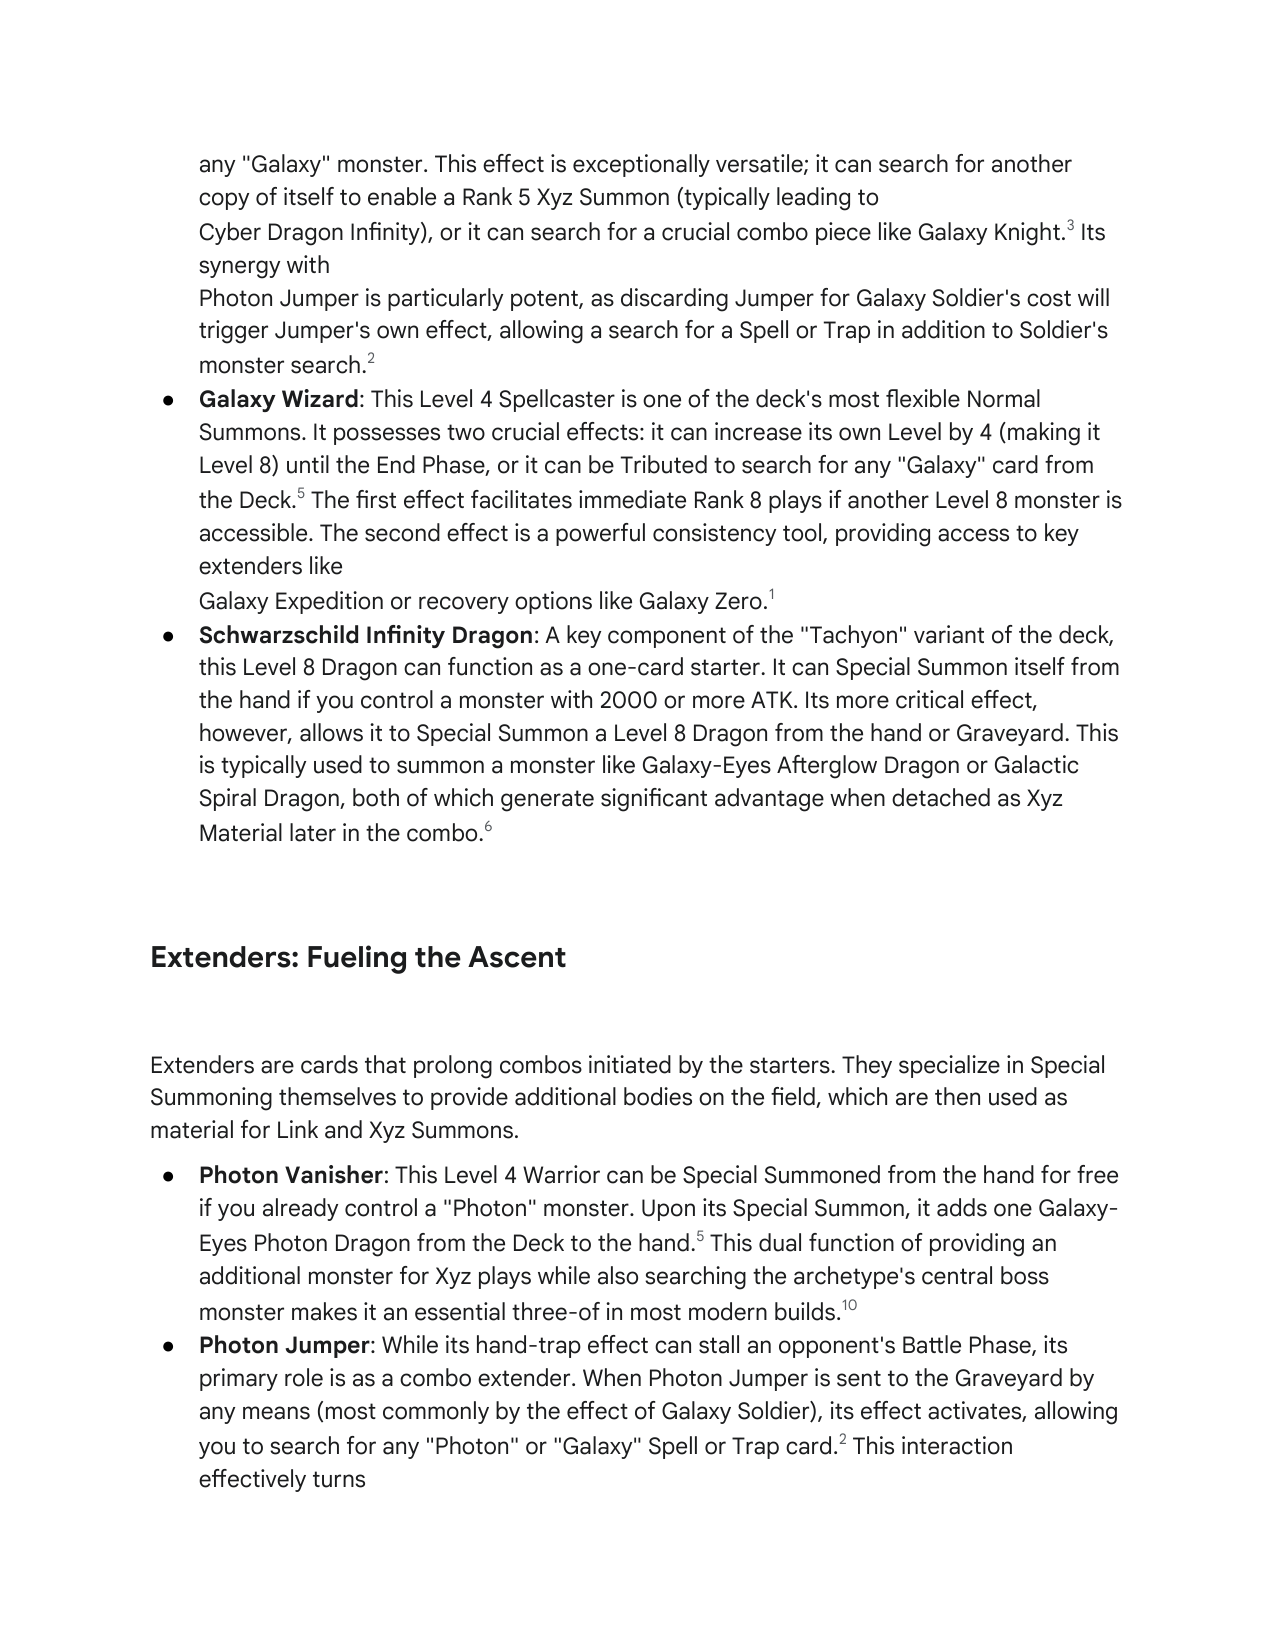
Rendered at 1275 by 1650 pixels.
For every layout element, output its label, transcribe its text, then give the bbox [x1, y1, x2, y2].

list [161, 1331, 1125, 1494]
list Schwarzschild Infinity Dragon: A key component of the "Tachyon" variant of the deck, this Level 8 Dragon can function as a one-card starter. It can Special Summon itself from the hand if you control a monster with 2000 or more ATK. Its more critical effect, however, allows it to Special Summon a Level 8 Dragon from the hand or Graveyard. This is typically used to summon a monster like Galaxy-Eyes Afterglow Dragon or Galactic Spiral Dragon, both of which generate significant advantage when detached as Xyz Material later in the combo.6 [161, 621, 1125, 849]
subtitle Extenders: Fueling the Ascent [150, 939, 1125, 976]
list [161, 150, 1125, 381]
text Extenders are cards that prolong combos initiated by the starters. They specialize in Special Summoning themselves to provide additional bodies on the field, which are then used as material for Link and Xyz Summons. [150, 1051, 1125, 1145]
list Galaxy Wizard: This Level 4 Spellcaster is one of the deck's most flexible Normal Summons. It possesses two crucial effects: it can increase its own Level by 4 (making it Level 8) until the End Phase, or it can be Tributed to search for any "Galaxy" card from the Deck.5 The first effect facilitates immediate Rank 8 plays if another Level 8 monster is accessible. The second effect is a powerful consistency tool, providing access to key extenders like Galaxy Expedition or recovery options like Galaxy Zero.1 [161, 385, 1125, 616]
list Photon Vanisher: This Level 4 Warrior can be Special Summoned from the hand for free if you already control a "Photon" monster. Upon its Special Summon, it adds one Galaxy-Eyes Photon Dragon from the Deck to the hand.5 This dual function of providing an additional monster for Xyz plays while also searching the archetype's central boss monster makes it an essential three-of in most modern builds.10 [161, 1161, 1125, 1327]
